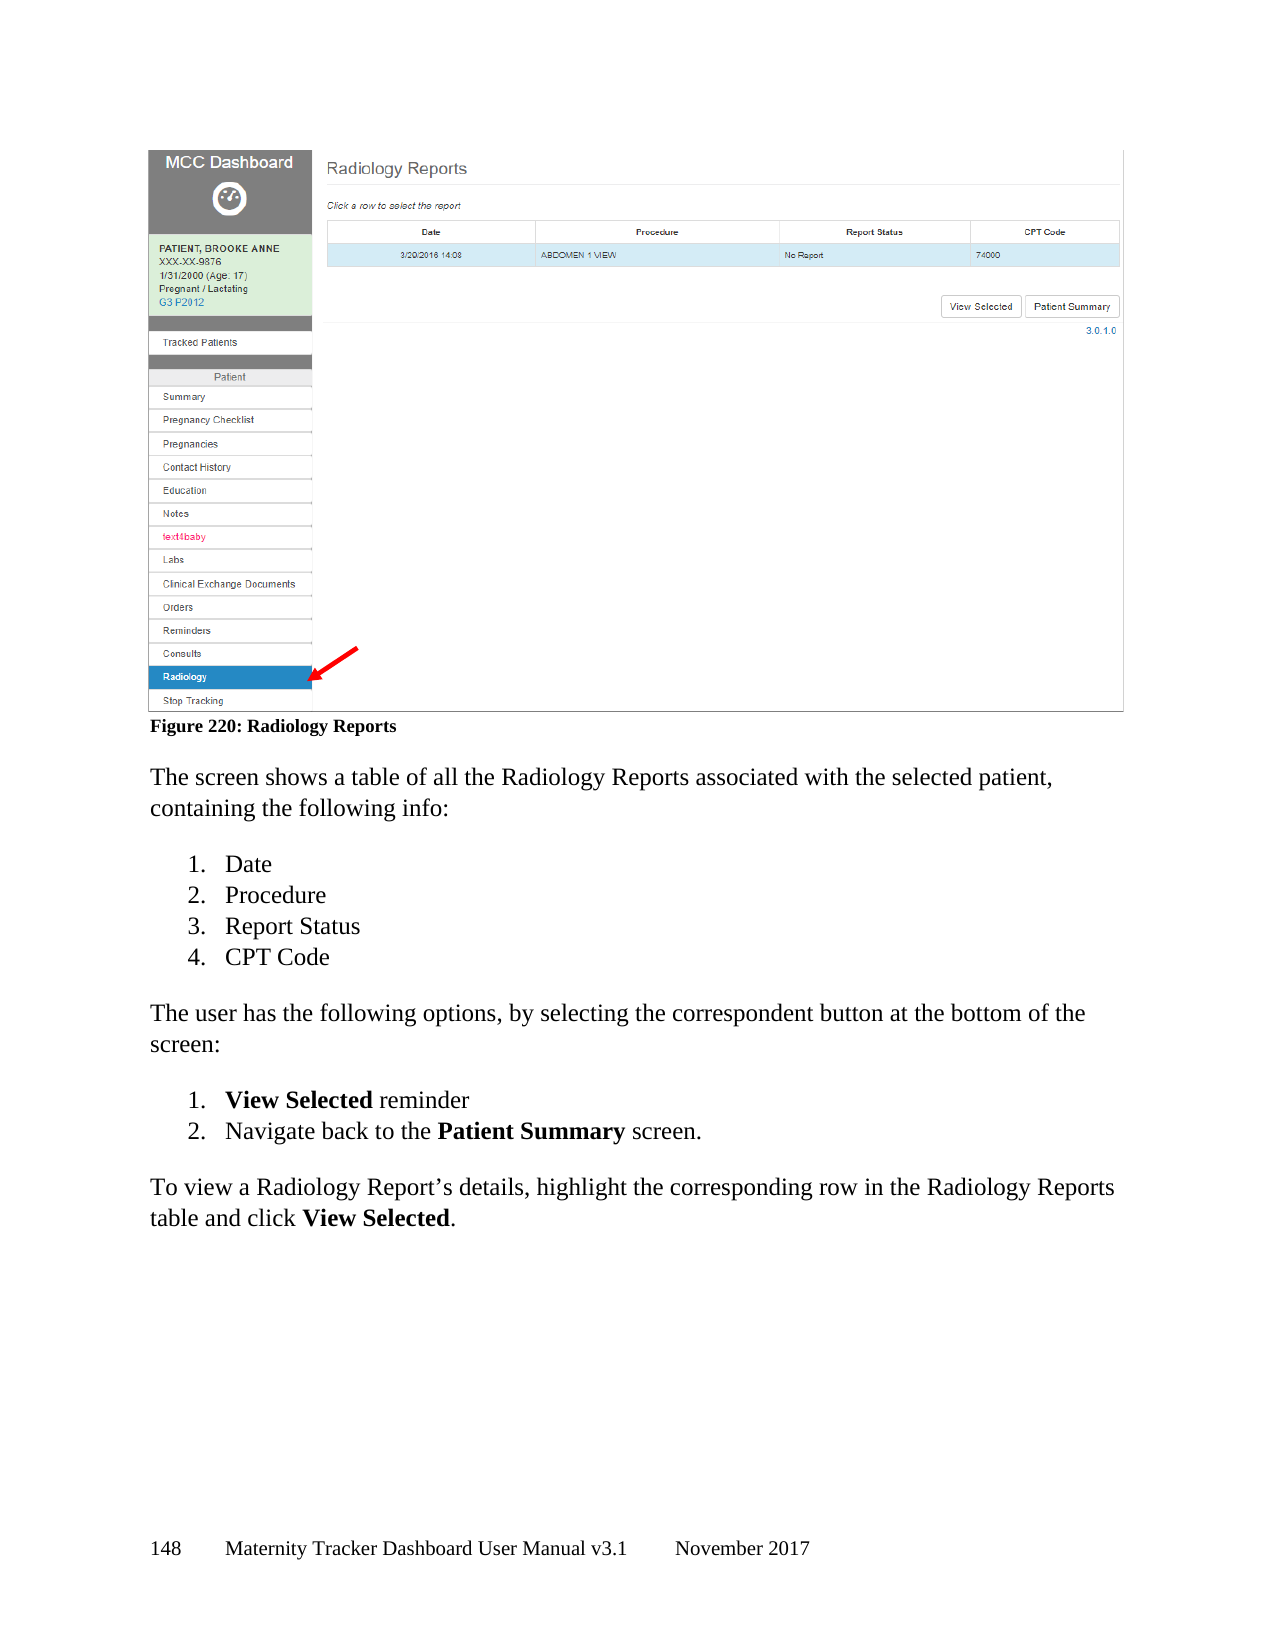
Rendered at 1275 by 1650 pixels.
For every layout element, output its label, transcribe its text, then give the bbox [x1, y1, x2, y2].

list Report Status [187, 911, 1125, 940]
text The screen shows a table of all the Radiology Reports associated with the selected patient, containing the following info: [150, 762, 1125, 822]
list View Selected reminder [187, 1085, 1125, 1114]
text To view a Radiology Report’s details, highlight the corresponding row in the Radiology Reports table and click View Selected. [150, 1172, 1125, 1232]
list Procedure [187, 880, 1125, 909]
list CPT Code [187, 942, 1125, 971]
picture [148, 150, 1124, 712]
text The user has the following options, by selecting the correspondent button at the bottom of the screen: [150, 998, 1125, 1058]
list Date [187, 849, 1125, 878]
text Figure 220: Radiology Reports [150, 715, 1125, 737]
list Navigate back to the Patient Summary screen. [187, 1116, 1125, 1145]
